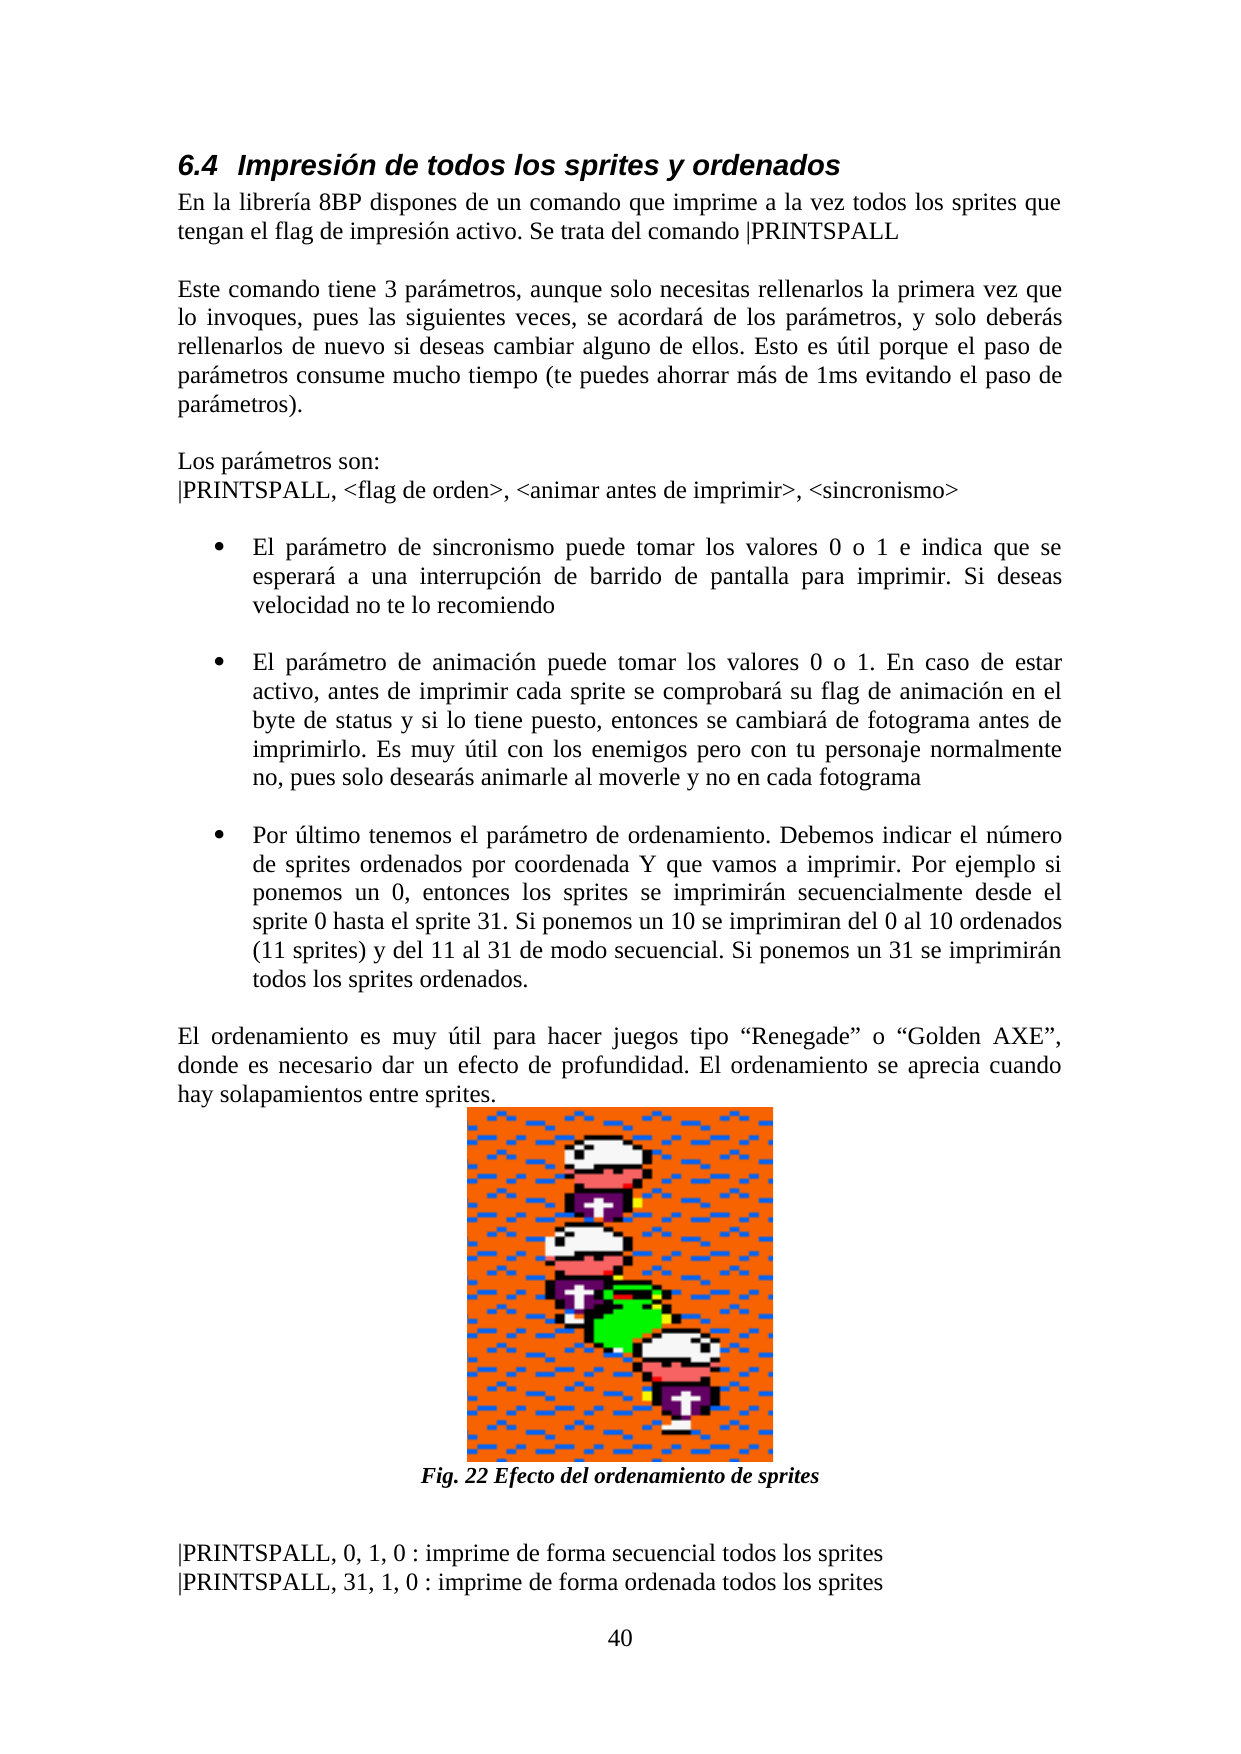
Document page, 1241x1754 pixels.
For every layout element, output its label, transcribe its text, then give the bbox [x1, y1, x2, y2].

list Por último tenemos el parámetro de ordenamiento. Debemos indicar el número de sprites ordenados por coordenada Y que vamos a imprimir. Por ejemplo si ponemos un 0, entonces los sprites se imprimirán secuencialmente desde el sprite 0 hasta el sprite 31. Si ponemos un 10 se imprimiran del 0 al 10 ordenados (11 sprites) y del 11 al 31 de modo secuencial. Si ponemos un 31 se imprimirán todos los sprites ordenados. [215, 820, 1063, 992]
text El ordenamiento es muy útil para hacer juegos tipo “Renegade” o “Golden AXE”, donde es necesario dar un efecto de profundidad. El ordenamiento se aprecia cuando hay solapamientos entre sprites. [177, 1021, 1063, 1107]
text En la librería 8BP dispones de un comando que imprime a la vez todos los sprites que tengan el flag de impresión activo. Se trata del comando |PRINTSPALL [177, 187, 1063, 245]
text Este comando tiene 3 parámetros, aunque solo necesitas rellenarlos la primera vez que lo invoques, pues las siguientes veces, se acordará de los parámetros, y solo deberás rellenarlos de nuevo si deseas cambiar alguno de ellos. Esto es útil porque el paso de parámetros consume mucho tiempo (te puedes ahorrar más de 1ms evitando el paso de parámetros). [177, 274, 1063, 417]
text Los parámetros son: [177, 446, 1063, 475]
text |PRINTSPALL, <flag de orden>, <animar antes de imprimir>, <sincronismo> [177, 475, 1063, 504]
list El parámetro de animación puede tomar los valores 0 o 1. En caso de estar activo, antes de imprimir cada sprite se comprobará su flag de animación en el byte de status y si lo tiene puesto, entonces se cambiará de fotograma antes de imprimirlo. Es muy útil con los enemigos pero con tu personaje normalmente no, pues solo desearás animarle al moverle y no en cada fotograma [215, 647, 1063, 791]
picture [467, 1107, 774, 1462]
subtitle Impresión de todos los sprites y ordenados [177, 148, 1063, 181]
list El parámetro de sincronismo puede tomar los valores 0 o 1 e indica que se esperará a una interrupción de barrido de pantalla para imprimir. Si deseas velocidad no te lo recomiendo [215, 532, 1063, 619]
text |PRINTSPALL, 31, 1, 0 : imprime de forma ordenada todos los sprites [177, 1567, 1063, 1595]
text |PRINTSPALL, 0, 1, 0 : imprime de forma secuencial todos los sprites [177, 1538, 1063, 1567]
